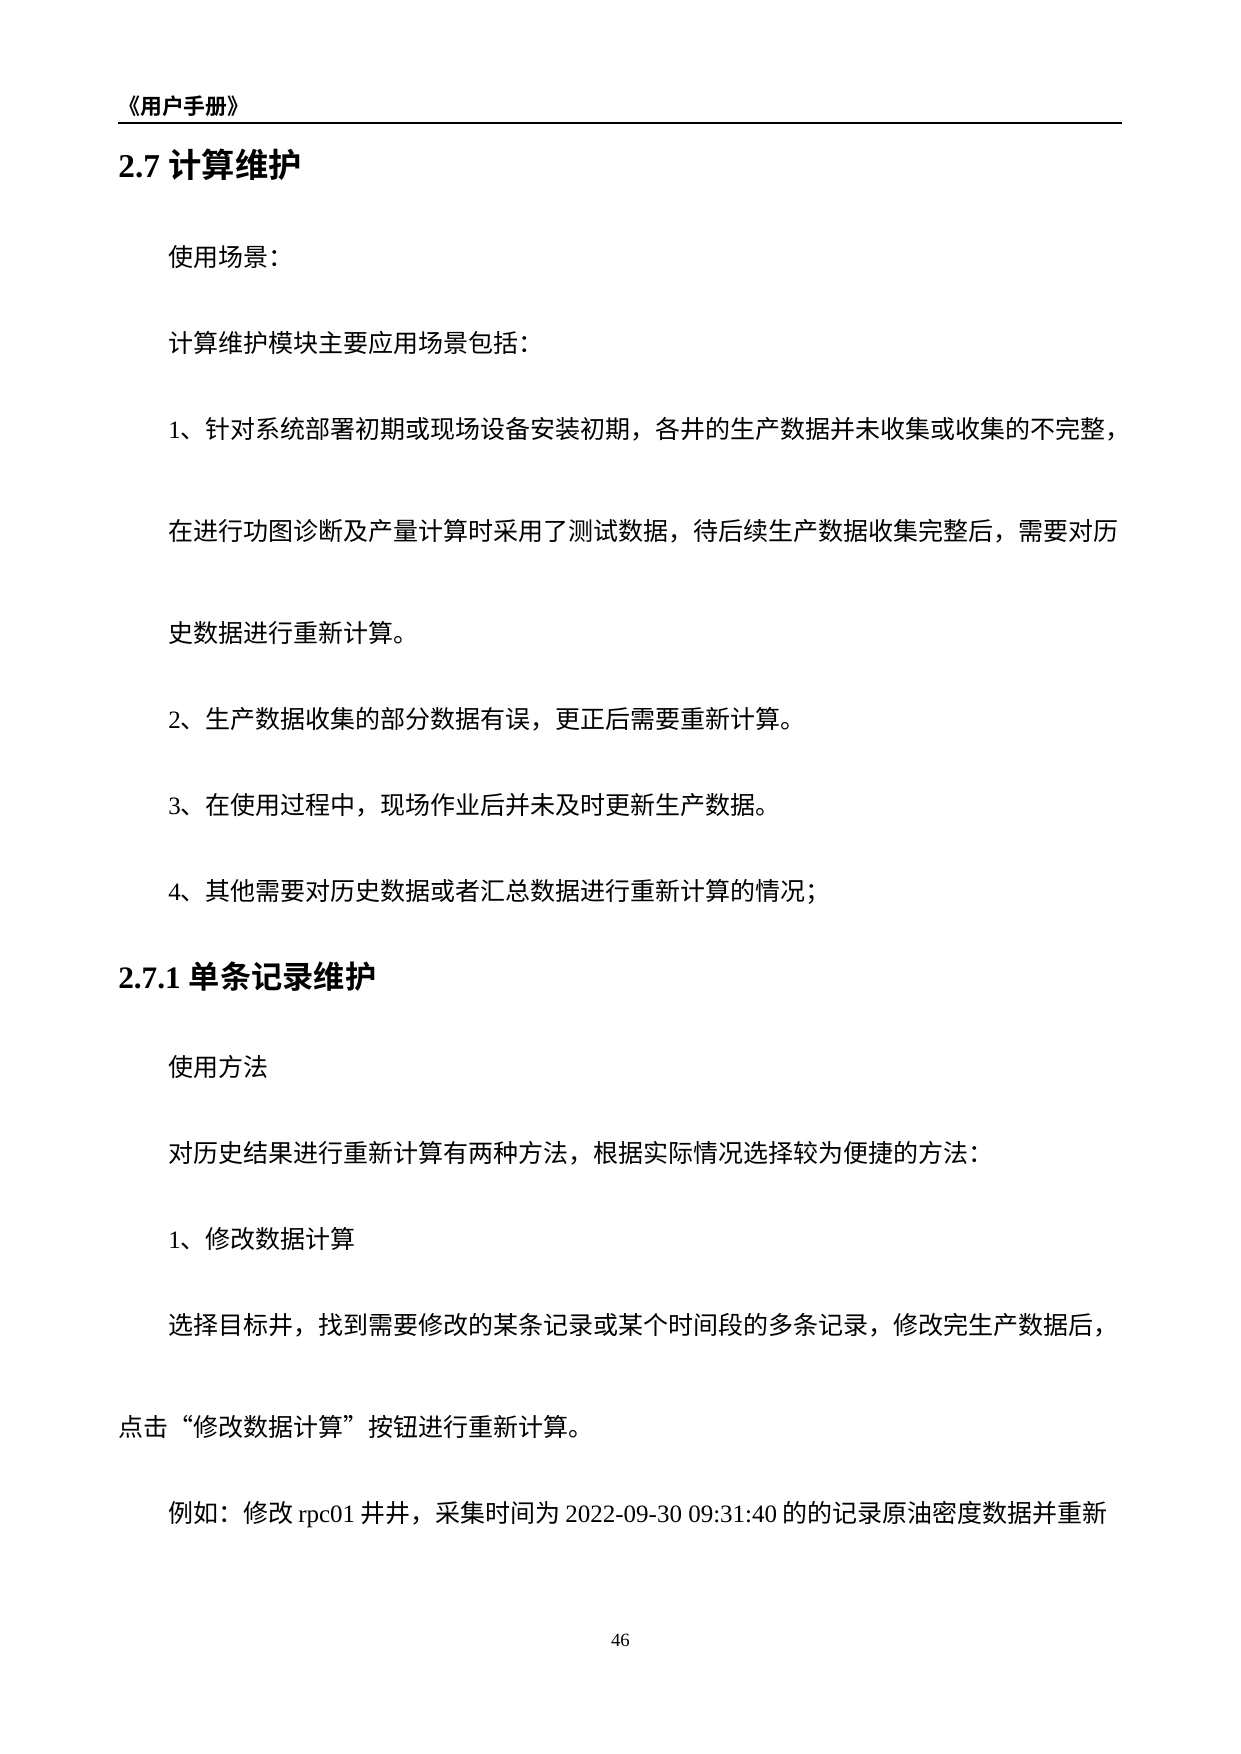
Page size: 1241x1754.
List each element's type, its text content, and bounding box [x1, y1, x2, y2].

text 3、在使用过程中，现场作业后并未及时更新生产数据。 [168, 769, 1122, 837]
subtitle 2.7.1 单条记录维护 [118, 941, 1122, 1009]
text 2、生产数据收集的部分数据有误，更正后需要重新计算。 [168, 683, 1122, 751]
text 计算维护模块主要应用场景包括： [118, 307, 1122, 375]
text 使用方法 [118, 1032, 1122, 1100]
text 选择目标井，找到需要修改的某条记录或某个时间段的多条记录，修改完生产数据后，点击“修改数据计算”按钮进行重新计算。 [118, 1290, 1122, 1460]
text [118, 1478, 1122, 1546]
text 4、其他需要对历史数据或者汇总数据进行重新计算的情况； [168, 855, 1122, 923]
text 1、修改数据计算 [118, 1204, 1122, 1272]
subtitle 2.7 计算维护 [118, 129, 1122, 197]
text 对历史结果进行重新计算有两种方法，根据实际情况选择较为便捷的方法： [118, 1118, 1122, 1186]
text 使用场景： [118, 221, 1122, 289]
text 1、针对系统部署初期或现场设备安装初期，各井的生产数据并未收集或收集的不完整，在进行功图诊断及产量计算时采用了测试数据，待后续生产数据收集完整后，需要对历史数据进行重新计算。 [168, 393, 1122, 665]
